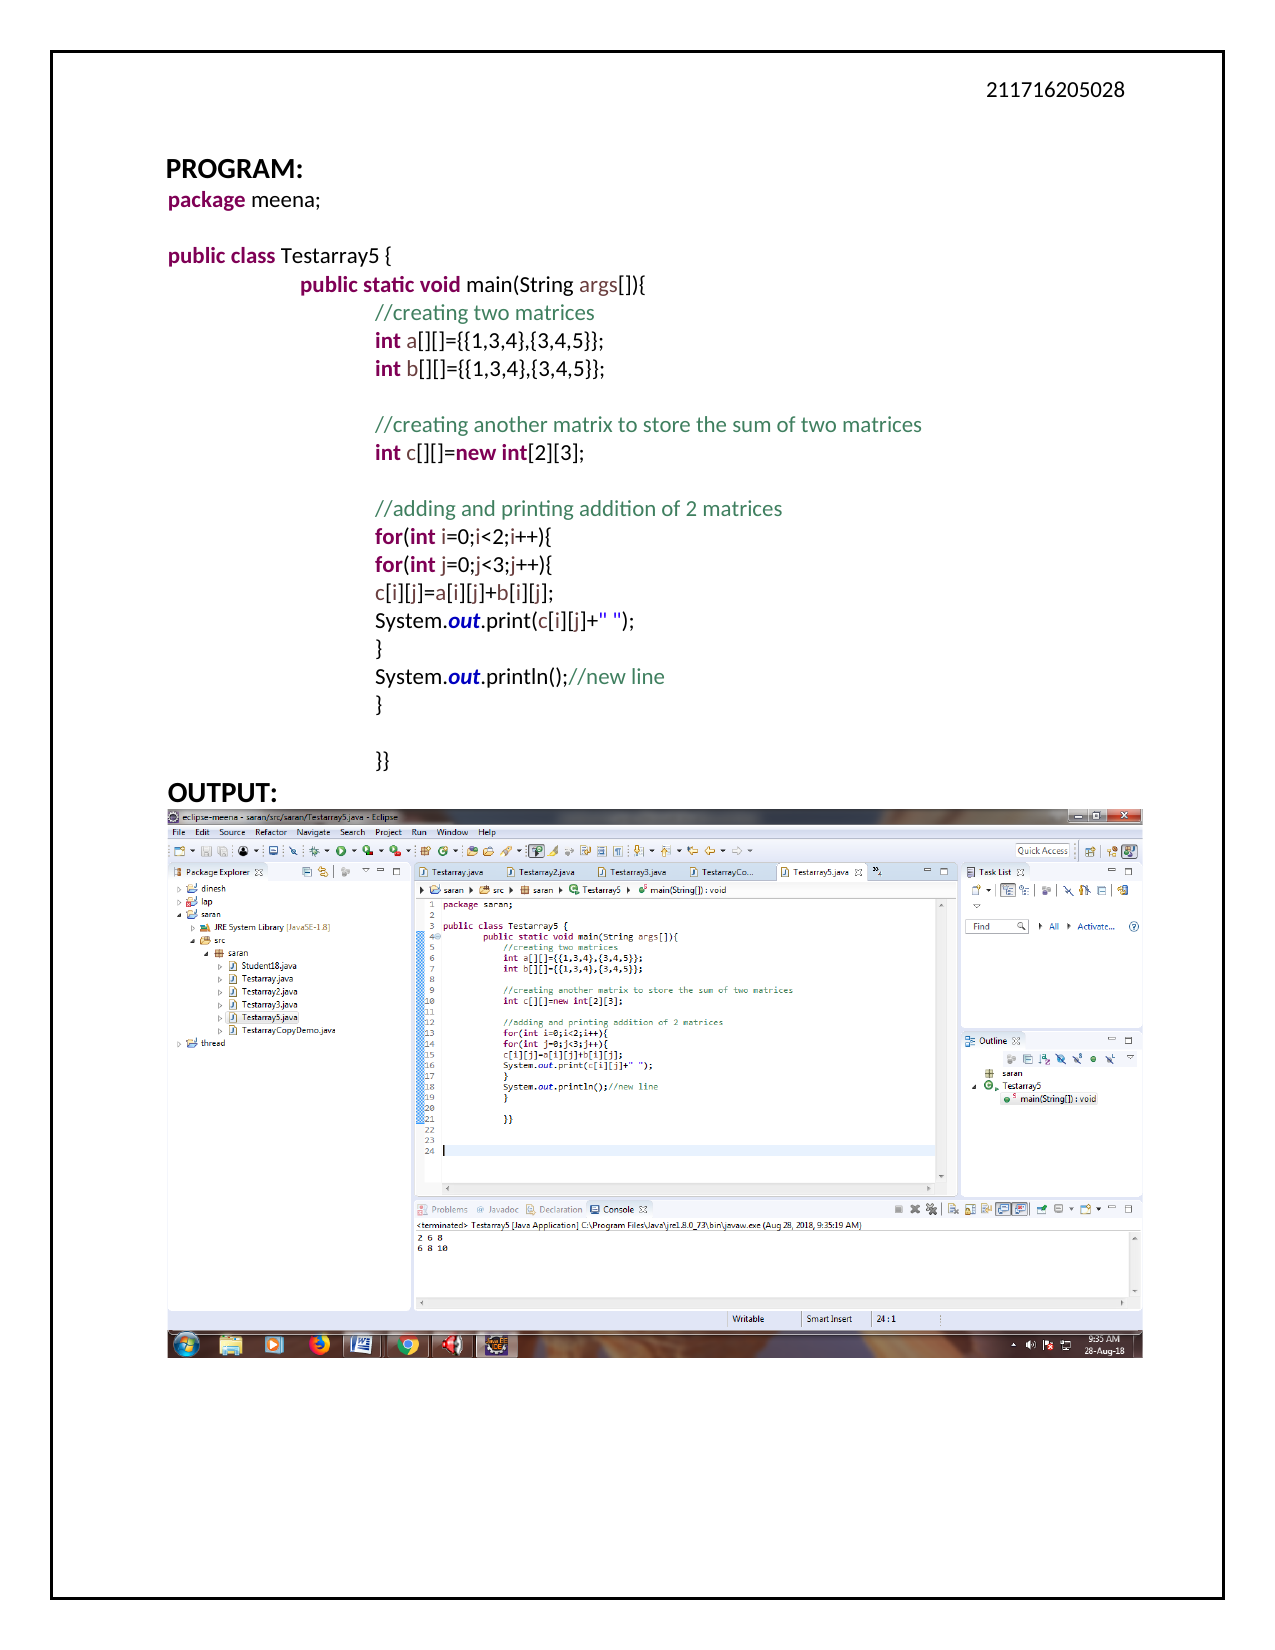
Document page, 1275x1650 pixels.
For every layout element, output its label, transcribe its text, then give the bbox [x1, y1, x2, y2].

text c[i][j]=a[i][j]+b[i][j]; [168, 578, 1125, 606]
text for(int i=0;i<2;i++){ [168, 522, 1125, 550]
text OUTPUT: [168, 774, 1125, 809]
text } [168, 690, 1125, 718]
text System.out.print(c[i][j]+" "); [168, 606, 1125, 634]
text for(int j=0;j<3;j++){ [168, 550, 1125, 578]
text int b[][]={{1,3,4},{3,4,5}}; [168, 354, 1125, 382]
picture [167, 809, 1143, 1358]
text }} [168, 746, 1125, 774]
text System.out.println();//new line [168, 662, 1125, 690]
text package meena; [168, 186, 1125, 214]
text public class Testarray5 { [168, 242, 1125, 270]
text } [168, 634, 1125, 662]
text int c[][]=new int[2][3]; [168, 438, 1125, 466]
text //adding and printing addition of 2 matrices [168, 494, 1125, 522]
text PROGRAM: [150, 150, 1125, 186]
text //creating two matrices [168, 298, 1125, 326]
text public static void main(String args[]){ [168, 270, 1125, 298]
text int a[][]={{1,3,4},{3,4,5}}; [168, 326, 1125, 354]
text //creating another matrix to store the sum of two matrices [168, 410, 1125, 438]
